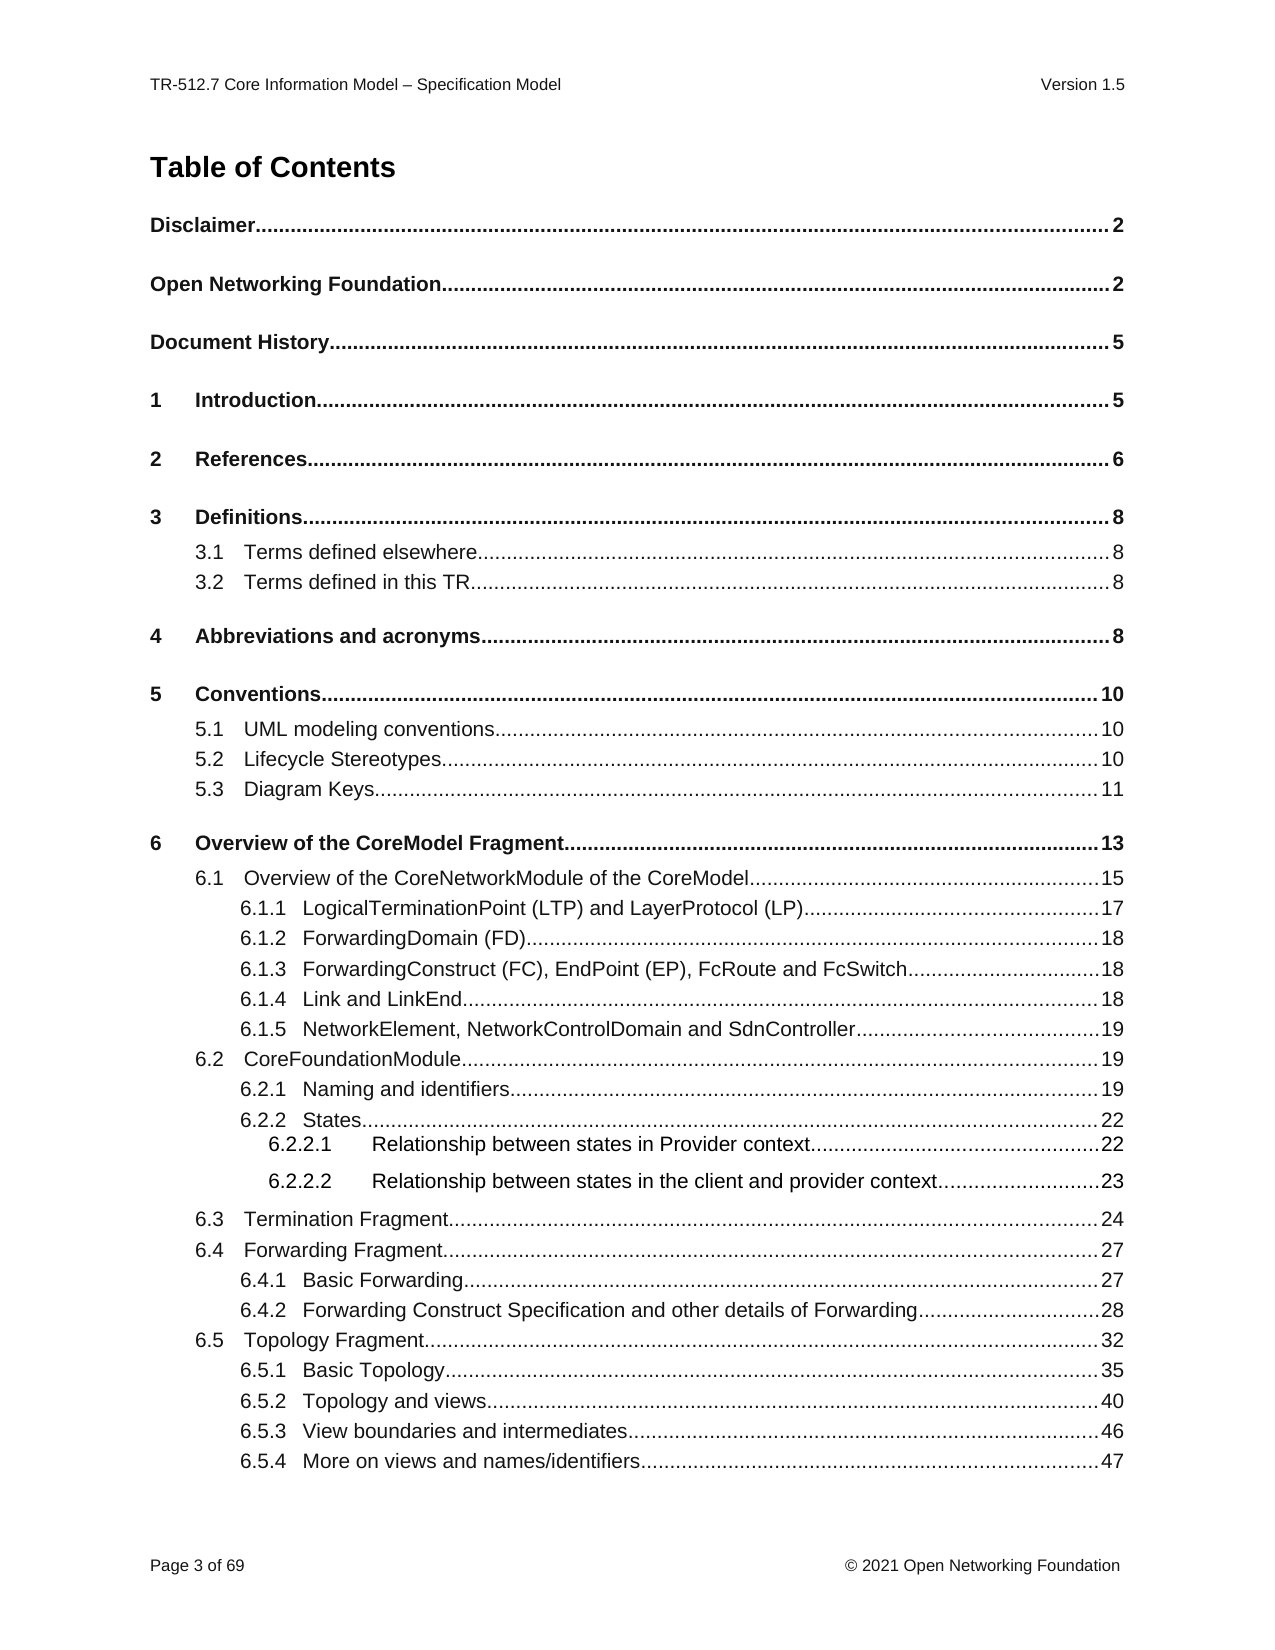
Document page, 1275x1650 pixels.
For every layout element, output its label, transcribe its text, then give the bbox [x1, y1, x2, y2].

text 5.1 UML modeling conventions 10 [195, 717, 1125, 741]
text 6.2.2.2 Relationship between states in the client and provider context 23 [268, 1169, 1125, 1193]
text 6.5 Topology Fragment 32 [195, 1328, 1125, 1352]
text 6.3 Termination Fragment 24 [195, 1207, 1125, 1231]
text 6.5.2 Topology and views 40 [240, 1388, 1125, 1412]
text 1 Introduction 5 [150, 371, 1125, 417]
text 3.2 Terms defined in this TR 8 [195, 570, 1125, 594]
text 6.1.5 NetworkElement, NetworkControlDomain and SdnController 19 [240, 1017, 1125, 1041]
text 6.1 Overview of the CoreNetworkModule of the CoreModel 15 [195, 866, 1125, 890]
text 4 Abbreviations and acronyms 8 [150, 606, 1125, 652]
text 6.2.2.1 Relationship between states in Provider context 22 [268, 1131, 1125, 1155]
text 5.3 Diagram Keys 11 [195, 777, 1125, 801]
text 6.1.4 Link and LinkEnd 18 [240, 987, 1125, 1011]
text 6 Overview of the CoreModel Fragment 13 [150, 814, 1125, 859]
text 3 Definitions 8 [150, 488, 1125, 533]
subtitle Table of Contents [150, 150, 1125, 183]
text 6.2.2 States 22 [240, 1107, 1125, 1131]
text 6.5.4 More on views and names/identifiers 47 [240, 1449, 1125, 1473]
text Disclaimer 2 [150, 196, 1125, 242]
text 2 References 6 [150, 429, 1125, 475]
text 6.1.1 LogicalTerminationPoint (LTP) and LayerProtocol (LP) 17 [240, 896, 1125, 920]
text Document History 5 [150, 313, 1125, 358]
text 6.4 Forwarding Fragment 27 [195, 1237, 1125, 1261]
text Open Networking Foundation 2 [150, 254, 1125, 300]
text 6.5.3 View boundaries and intermediates 46 [240, 1419, 1125, 1443]
text 6.2 CoreFoundationModule 19 [195, 1047, 1125, 1071]
text 6.1.3 ForwardingConstruct (FC), EndPoint (EP), FcRoute and FcSwitch 18 [240, 956, 1125, 980]
text 5.2 Lifecycle Stereotypes 10 [195, 747, 1125, 771]
text 6.2.1 Naming and identifiers 19 [240, 1077, 1125, 1101]
text 5 Conventions 10 [150, 665, 1125, 711]
text 3.1 Terms defined elsewhere 8 [195, 540, 1125, 564]
text 6.1.2 ForwardingDomain (FD) 18 [240, 926, 1125, 950]
text 6.5.1 Basic Topology 35 [240, 1358, 1125, 1382]
text 6.4.2 Forwarding Construct Specification and other details of Forwarding 28 [240, 1298, 1125, 1322]
text 6.4.1 Basic Forwarding 27 [240, 1268, 1125, 1292]
